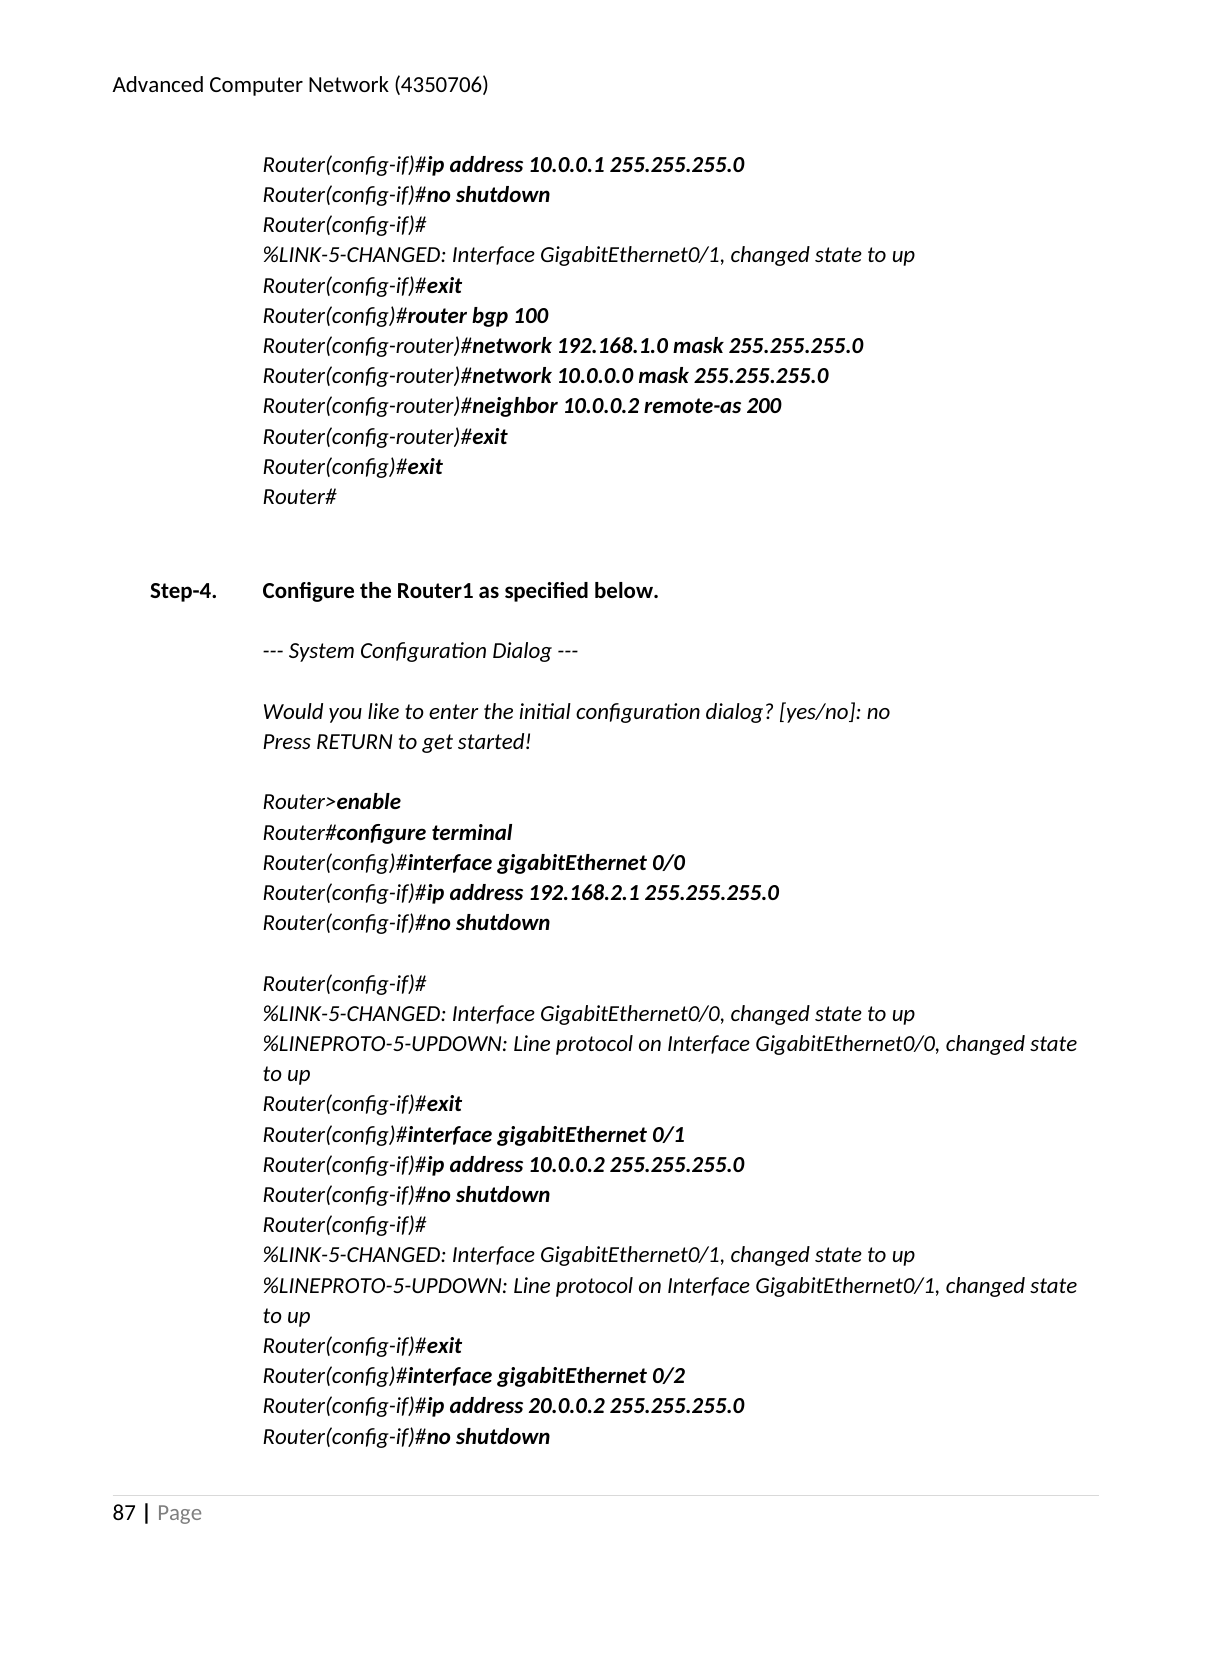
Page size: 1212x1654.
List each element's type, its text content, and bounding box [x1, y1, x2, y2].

list Press RETURN to get started! [262, 727, 1099, 755]
list Router(config-if)#no shutdown [262, 1180, 1099, 1208]
list Router(config-router)#network 192.168.1.0 mask 255.255.255.0 [262, 331, 1099, 359]
list %LINK-5-CHANGED: Interface GigabitEthernet0/0, changed state to up [262, 999, 1099, 1027]
list Router(config-if)#exit [262, 271, 1099, 299]
list Router(config-router)#neighbor 10.0.0.2 remote-as 200 [262, 392, 1099, 420]
list Router(config)#interface gigabitEthernet 0/2 [262, 1361, 1099, 1389]
list %LINEPROTO-5-UPDOWN: Line protocol on Interface GigabitEthernet0/1, changed state to up [262, 1271, 1099, 1329]
list --- System Configuration Dialog --- [262, 636, 1099, 664]
list Router#configure terminal [262, 818, 1099, 846]
list Router# [262, 482, 1099, 510]
list %LINK-5-CHANGED: Interface GigabitEthernet0/1, changed state to up [262, 1241, 1099, 1269]
list Router(config-if)# [262, 969, 1099, 997]
list Router(config-if)#no shutdown [262, 908, 1099, 936]
list Router(config-if)#ip address 192.168.2.1 255.255.255.0 [262, 878, 1099, 906]
list Router(config-router)#exit [262, 422, 1099, 450]
list Router(config-if)#ip address 10.0.0.1 255.255.255.0 [262, 150, 1099, 178]
list Router(config-if)#exit [262, 1331, 1099, 1359]
list Router(config-if)# [262, 1210, 1099, 1238]
list Router(config)#interface gigabitEthernet 0/0 [262, 848, 1099, 876]
list Router(config-if)#ip address 10.0.0.2 255.255.255.0 [262, 1150, 1099, 1178]
list Router(config-if)# [262, 210, 1099, 238]
list Router(config-router)#network 10.0.0.0 mask 255.255.255.0 [262, 361, 1099, 389]
list Router(config)#router bgp 100 [262, 301, 1099, 329]
list Router>enable [262, 787, 1099, 816]
list Router(config-if)#no shutdown [262, 1422, 1099, 1450]
list %LINK-5-CHANGED: Interface GigabitEthernet0/1, changed state to up [262, 241, 1099, 269]
list %LINEPROTO-5-UPDOWN: Line protocol on Interface GigabitEthernet0/0, changed state to up [262, 1029, 1099, 1087]
list Configure the Router1 as specified below. [150, 576, 1099, 604]
list Would you like to enter the initial configuration dialog? [yes/no]: no [262, 697, 1099, 725]
list Router(config-if)#no shutdown [262, 180, 1099, 208]
list Router(config)#exit [262, 452, 1099, 480]
list Router(config-if)#exit [262, 1089, 1099, 1118]
list Router(config)#interface gigabitEthernet 0/1 [262, 1120, 1099, 1148]
list Router(config-if)#ip address 20.0.0.2 255.255.255.0 [262, 1392, 1099, 1420]
